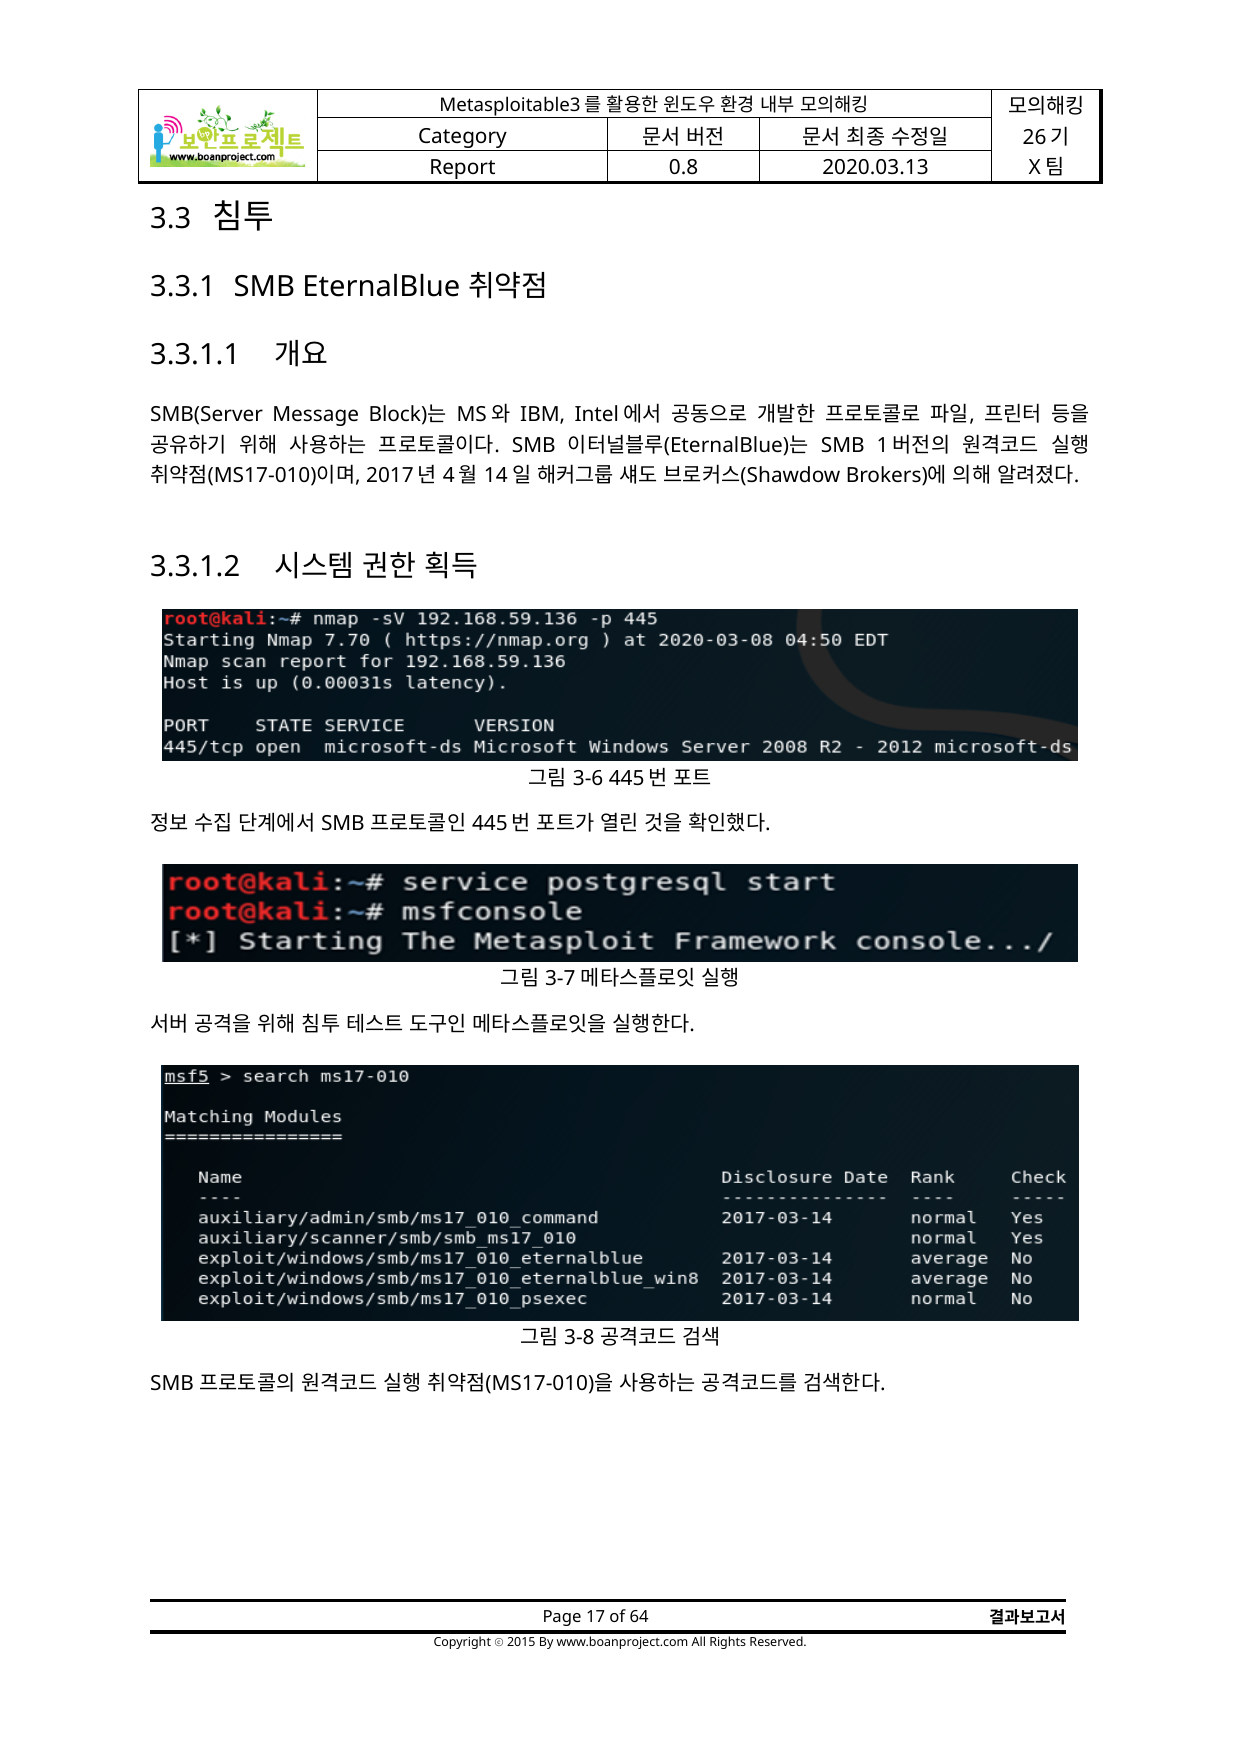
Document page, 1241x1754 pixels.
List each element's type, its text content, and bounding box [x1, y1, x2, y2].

text 서버 공격을 위해 침투 테스트 도구인 메타스플로잇을 실행한다. [150, 1007, 1090, 1037]
picture [150, 103, 306, 167]
text 시스템 권한 획득 [150, 542, 1048, 584]
text 개요 [150, 330, 1048, 373]
subtitle 침투 [150, 190, 1069, 238]
picture [161, 1065, 1079, 1321]
text SMB 프로토콜의 원격코드 실행 취약점(MS17-010)을 사용하는 공격코드를 검색한다. [150, 1366, 1090, 1396]
picture [162, 864, 1078, 962]
subtitle SMB EternalBlue 취약점 [150, 263, 1048, 305]
text SMB(Server Message Block)는 MS와 IBM, Intel에서 공동으로 개발한 프로토콜로 파일, 프린터 등을 공유하기 위해 사용하는 프로토콜이다. SMB 이터널블루(EternalBlue)는 SMB 1버전의 원격코드 실행 취약점(MS17-010)이며, 2017년 4월 14일 해커그룹 섀도 브로커스(Shawdow Brokers)에 의해 알려졌다. [150, 398, 1090, 489]
text 정보 수집 단계에서 SMB 프로토콜인 445번 포트가 열린 것을 확인했다. [150, 806, 1090, 837]
picture [162, 609, 1078, 761]
